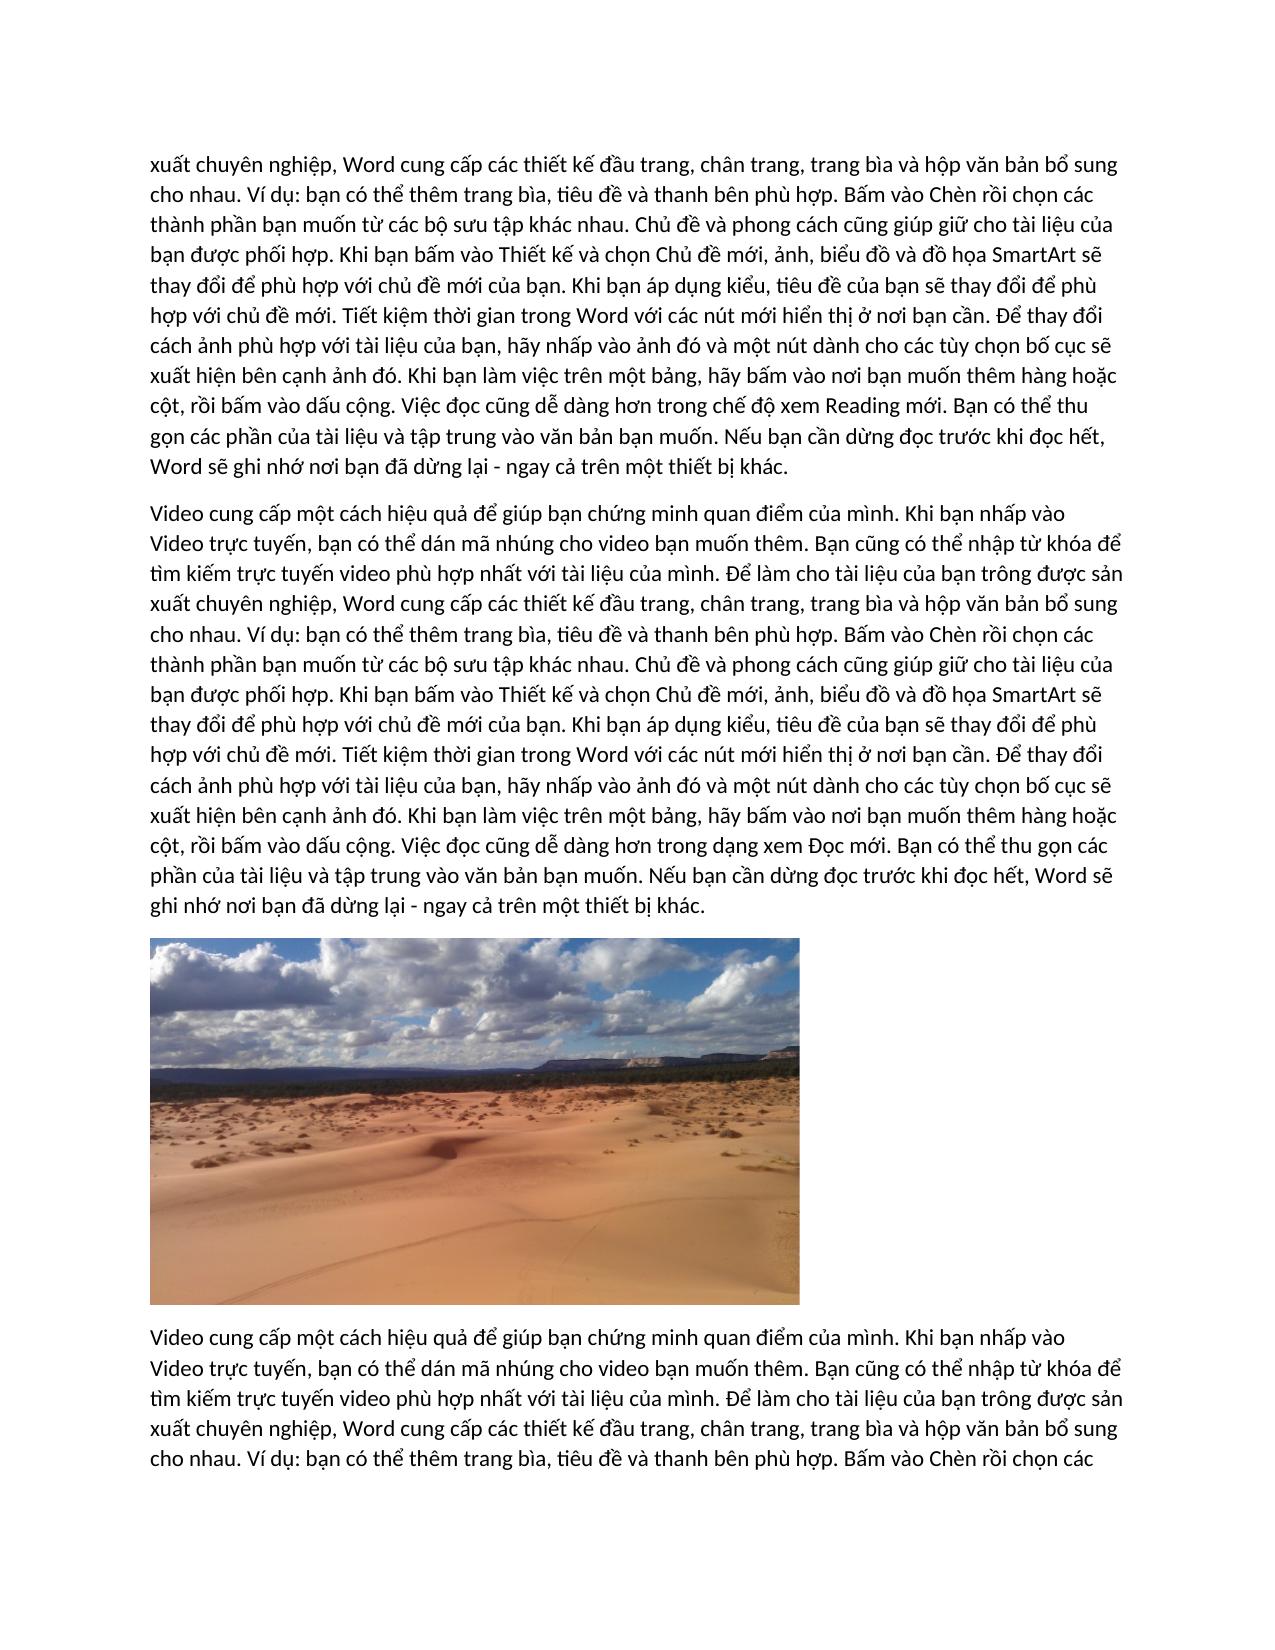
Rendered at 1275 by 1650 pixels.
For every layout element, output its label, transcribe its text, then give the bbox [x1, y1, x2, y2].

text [150, 150, 1125, 480]
picture [150, 938, 800, 1305]
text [150, 1323, 1125, 1472]
